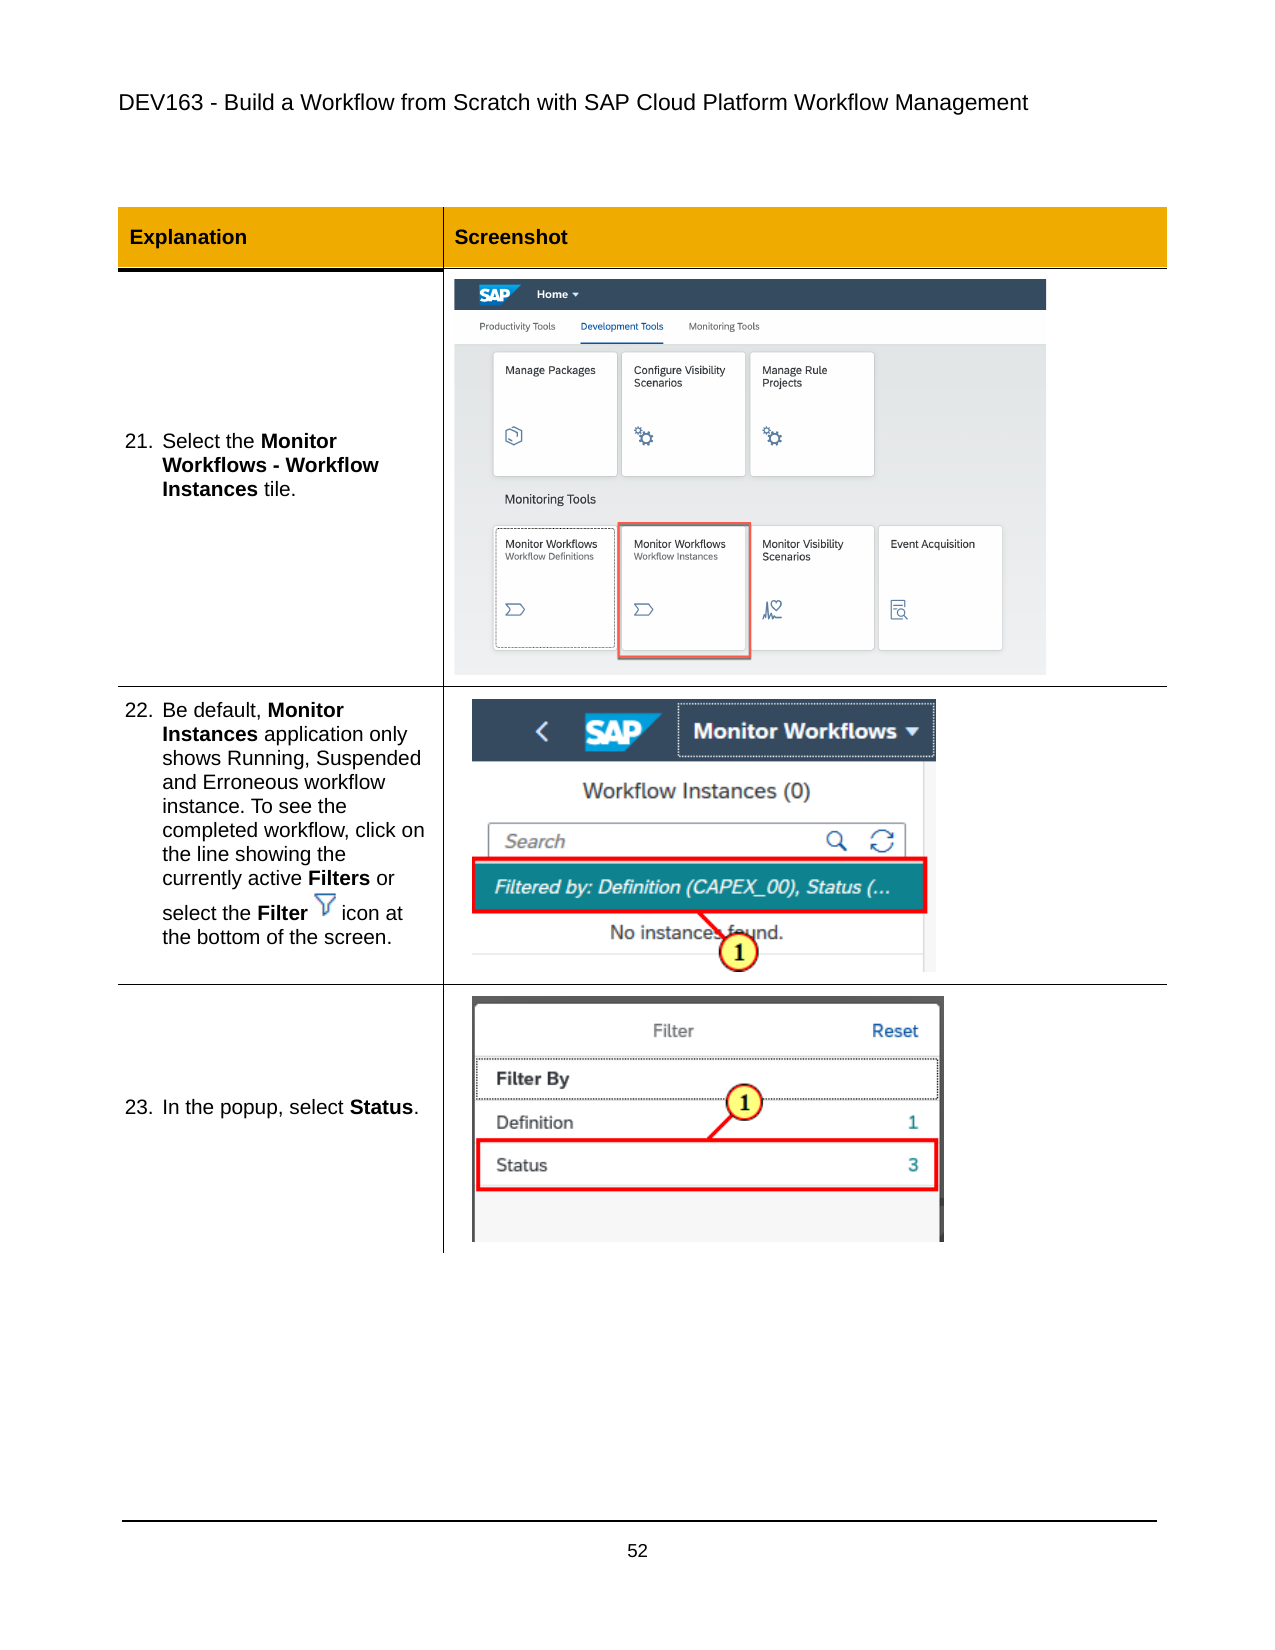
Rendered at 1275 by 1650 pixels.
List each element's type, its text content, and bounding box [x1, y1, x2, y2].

picture [472, 699, 936, 972]
picture [472, 996, 944, 1242]
table_cell In the popup, select Status. [118, 985, 443, 1252]
table_header Explanation [118, 207, 443, 267]
table_cell [444, 985, 1167, 1252]
picture [454, 279, 1047, 675]
table_cell Select the Monitor Workflows - Workflow Instances tile. [118, 272, 443, 686]
table_header Screenshot [444, 207, 1167, 267]
table_cell Be default, Monitor Instances application only shows Running, Suspended and Erroneous workflow instance. To see the completed workflow, click on the line showing the currently active Filters or select the Filter icon at the bottom of the screen. [118, 687, 443, 984]
table_cell [444, 269, 1167, 686]
picture [313, 889, 336, 921]
table_cell [444, 687, 1167, 984]
